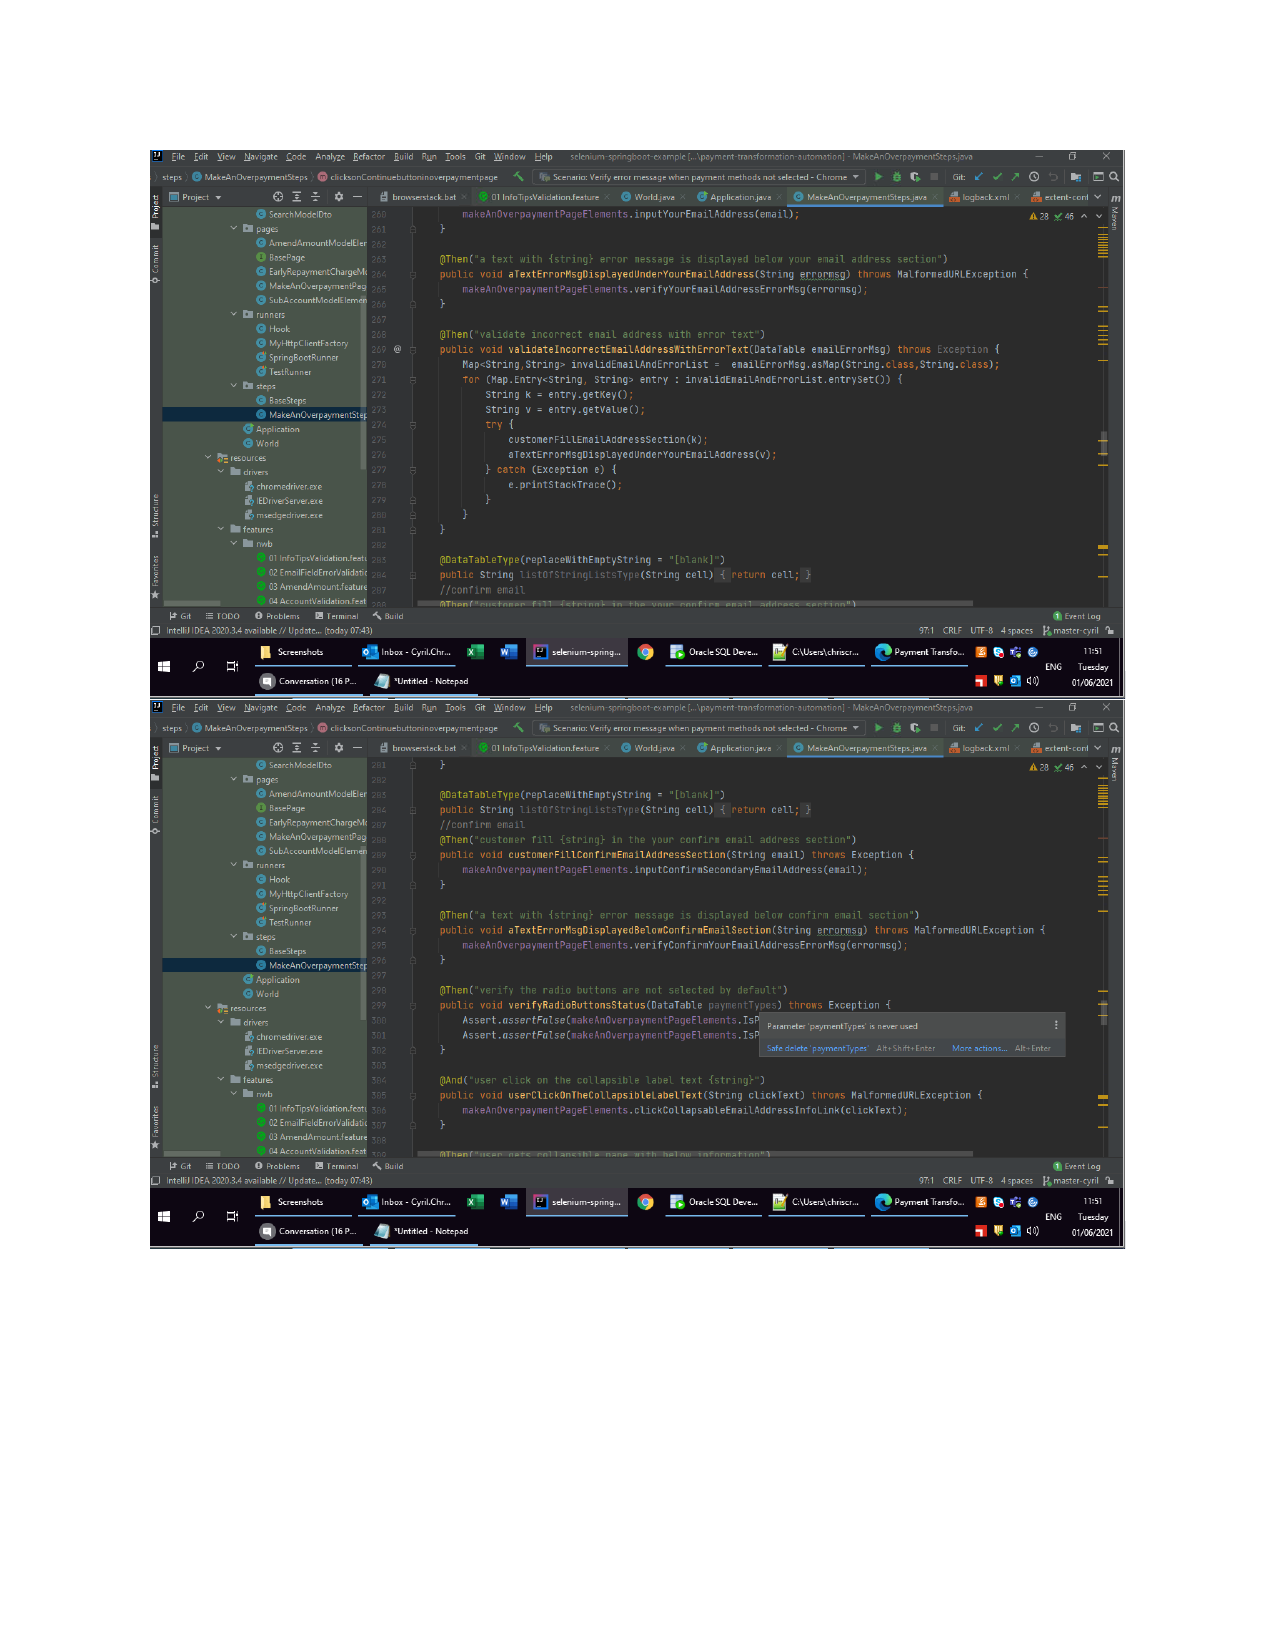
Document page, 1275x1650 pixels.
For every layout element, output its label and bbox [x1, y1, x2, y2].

picture [150, 700, 1125, 1249]
picture [150, 150, 1125, 699]
